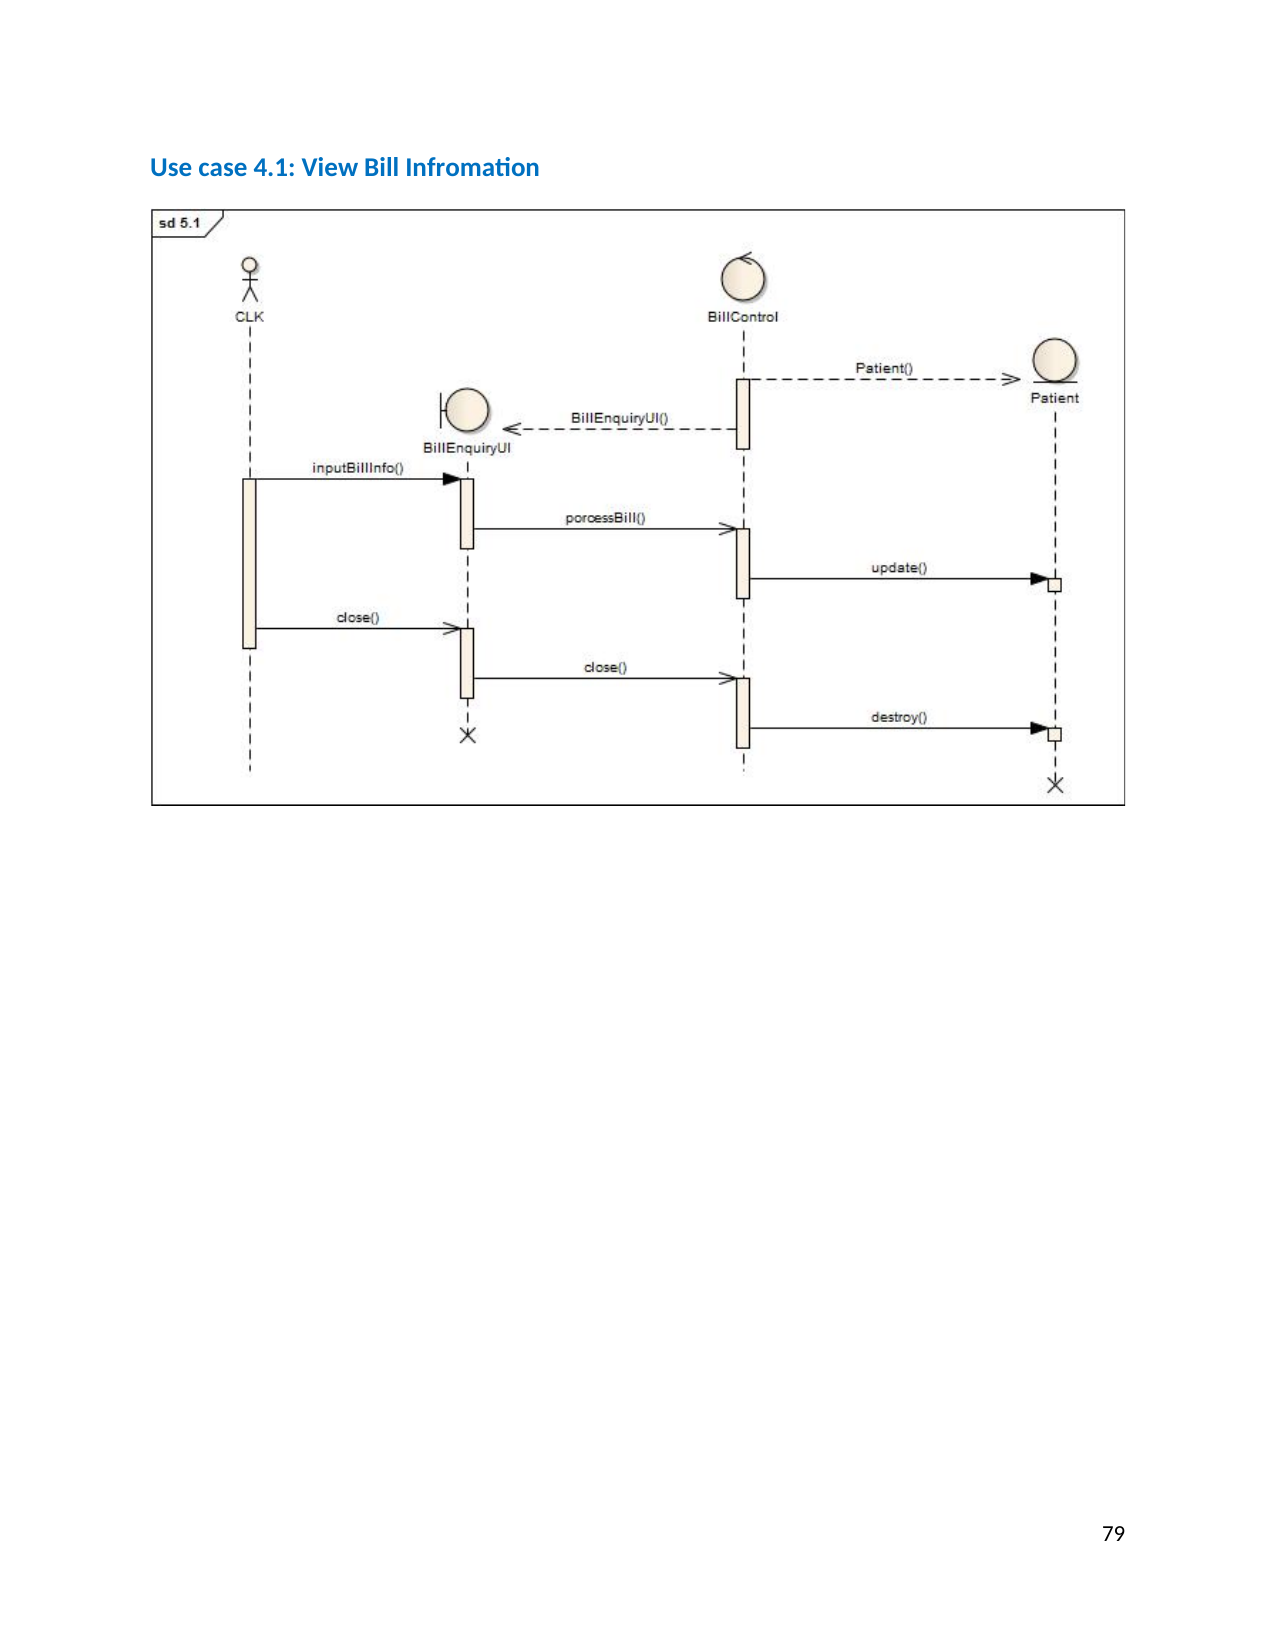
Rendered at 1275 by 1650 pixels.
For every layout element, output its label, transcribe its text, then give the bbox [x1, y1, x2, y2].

picture [150, 208, 1125, 806]
text Use case 4.1: View Bill Infromation [150, 150, 1125, 183]
